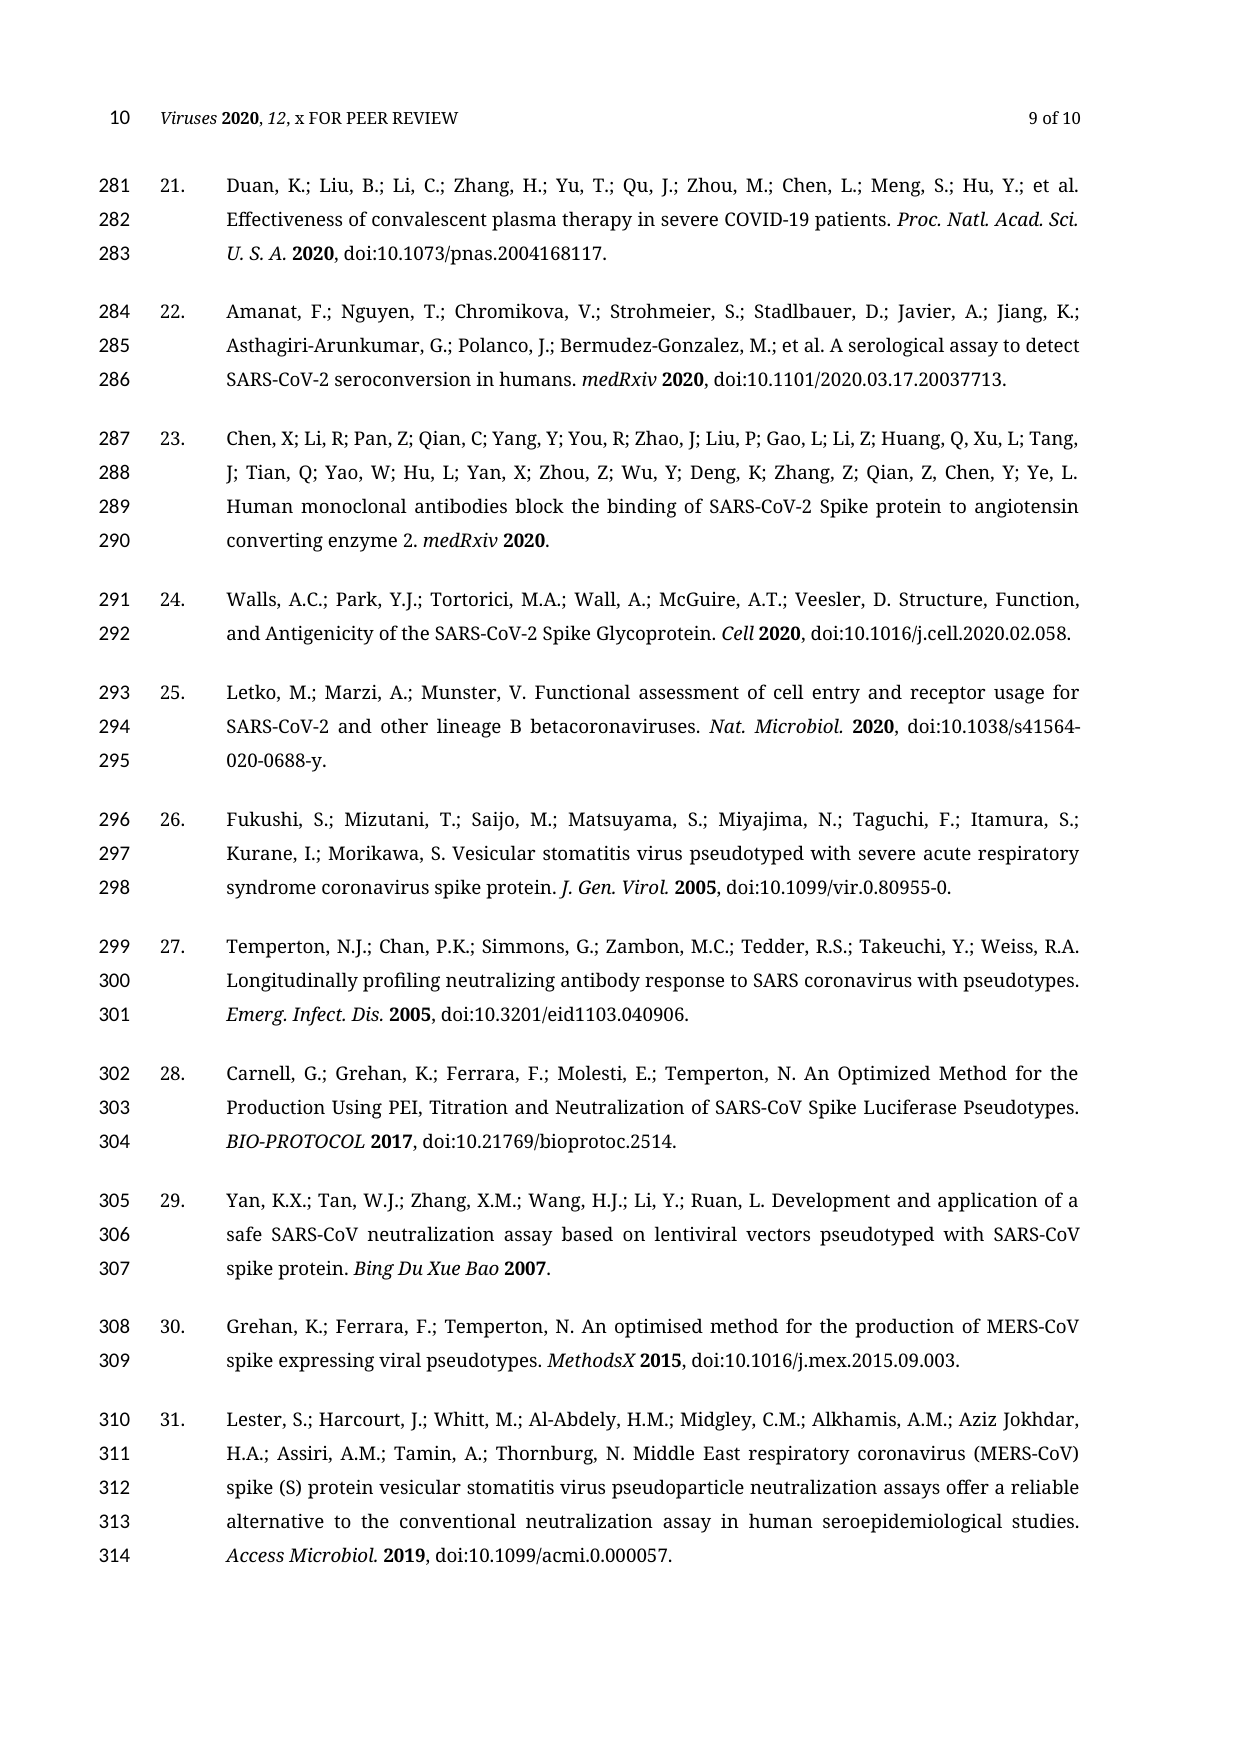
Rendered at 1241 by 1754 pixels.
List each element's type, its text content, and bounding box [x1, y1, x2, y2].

text 23. Chen, X; Li, R; Pan, Z; Qian, C; Yang, Y; You, R; Zhao, J; Liu, P; Gao, L; Li, Z; Huang, Q, Xu, L; Tang, J; Tian, Q; Yao, W; Hu, L; Yan, X; Zhou, Z; Wu, Y; Deng, K; Zhang, Z; Qian, Z, Chen, Y; Ye, L. Human monoclonal antibodies block the binding of SARS-CoV-2 Spike protein to angiotensin converting enzyme 2. medRxiv 2020. [159, 421, 1081, 557]
text 27. Temperton, N.J.; Chan, P.K.; Simmons, G.; Zambon, M.C.; Tedder, R.S.; Takeuchi, Y.; Weiss, R.A. Longitudinally profiling neutralizing antibody response to SARS coronavirus with pseudotypes. Emerg. Infect. Dis. 2005, doi:10.3201/eid1103.040906. [159, 929, 1081, 1031]
text 28. Carnell, G.; Grehan, K.; Ferrara, F.; Molesti, E.; Temperton, N. An Optimized Method for the Production Using PEI, Titration and Neutralization of SARS-CoV Spike Luciferase Pseudotypes. BIO-PROTOCOL 2017, doi:10.21769/bioprotoc.2514. [159, 1056, 1081, 1158]
text 30. Grehan, K.; Ferrara, F.; Temperton, N. An optimised method for the production of MERS-CoV spike expressing viral pseudotypes. MethodsX 2015, doi:10.1016/j.mex.2015.09.003. [159, 1309, 1081, 1377]
text 22. Amanat, F.; Nguyen, T.; Chromikova, V.; Strohmeier, S.; Stadlbauer, D.; Javier, A.; Jiang, K.; Asthagiri-Arunkumar, G.; Polanco, J.; Bermudez-Gonzalez, M.; et al. A serological assay to detect SARS-CoV-2 seroconversion in humans. medRxiv 2020, doi:10.1101/2020.03.17.20037713. [159, 294, 1081, 396]
text 24. Walls, A.C.; Park, Y.J.; Tortorici, M.A.; Wall, A.; McGuire, A.T.; Veesler, D. Structure, Function, and Antigenicity of the SARS-CoV-2 Spike Glycoprotein. Cell 2020, doi:10.1016/j.cell.2020.02.058. [159, 582, 1081, 650]
text 29. Yan, K.X.; Tan, W.J.; Zhang, X.M.; Wang, H.J.; Li, Y.; Ruan, L. Development and application of a safe SARS-CoV neutralization assay based on lentiviral vectors pseudotyped with SARS-CoV spike protein. Bing Du Xue Bao 2007. [159, 1183, 1081, 1284]
text 21. Duan, K.; Liu, B.; Li, C.; Zhang, H.; Yu, T.; Qu, J.; Zhou, M.; Chen, L.; Meng, S.; Hu, Y.; et al. Effectiveness of convalescent plasma therapy in severe COVID-19 patients. Proc. Natl. Acad. Sci. U. S. A. 2020, doi:10.1073/pnas.2004168117. [159, 168, 1081, 269]
text 25. Letko, M.; Marzi, A.; Munster, V. Functional assessment of cell entry and receptor usage for SARS-CoV-2 and other lineage B betacoronaviruses. Nat. Microbiol. 2020, doi:10.1038/s41564-020-0688-y. [159, 675, 1081, 777]
text 31. Lester, S.; Harcourt, J.; Whitt, M.; Al-Abdely, H.M.; Midgley, C.M.; Alkhamis, A.M.; Aziz Jokhdar, H.A.; Assiri, A.M.; Tamin, A.; Thornburg, N. Middle East respiratory coronavirus (MERS-CoV) spike (S) protein vesicular stomatitis virus pseudoparticle neutralization assays offer a reliable alternative to the conventional neutralization assay in human seroepidemiological studies. Access Microbiol. 2019, doi:10.1099/acmi.0.000057. [159, 1402, 1081, 1572]
text 26. Fukushi, S.; Mizutani, T.; Saijo, M.; Matsuyama, S.; Miyajima, N.; Taguchi, F.; Itamura, S.; Kurane, I.; Morikawa, S. Vesicular stomatitis virus pseudotyped with severe acute respiratory syndrome coronavirus spike protein. J. Gen. Virol. 2005, doi:10.1099/vir.0.80955-0. [159, 802, 1081, 904]
